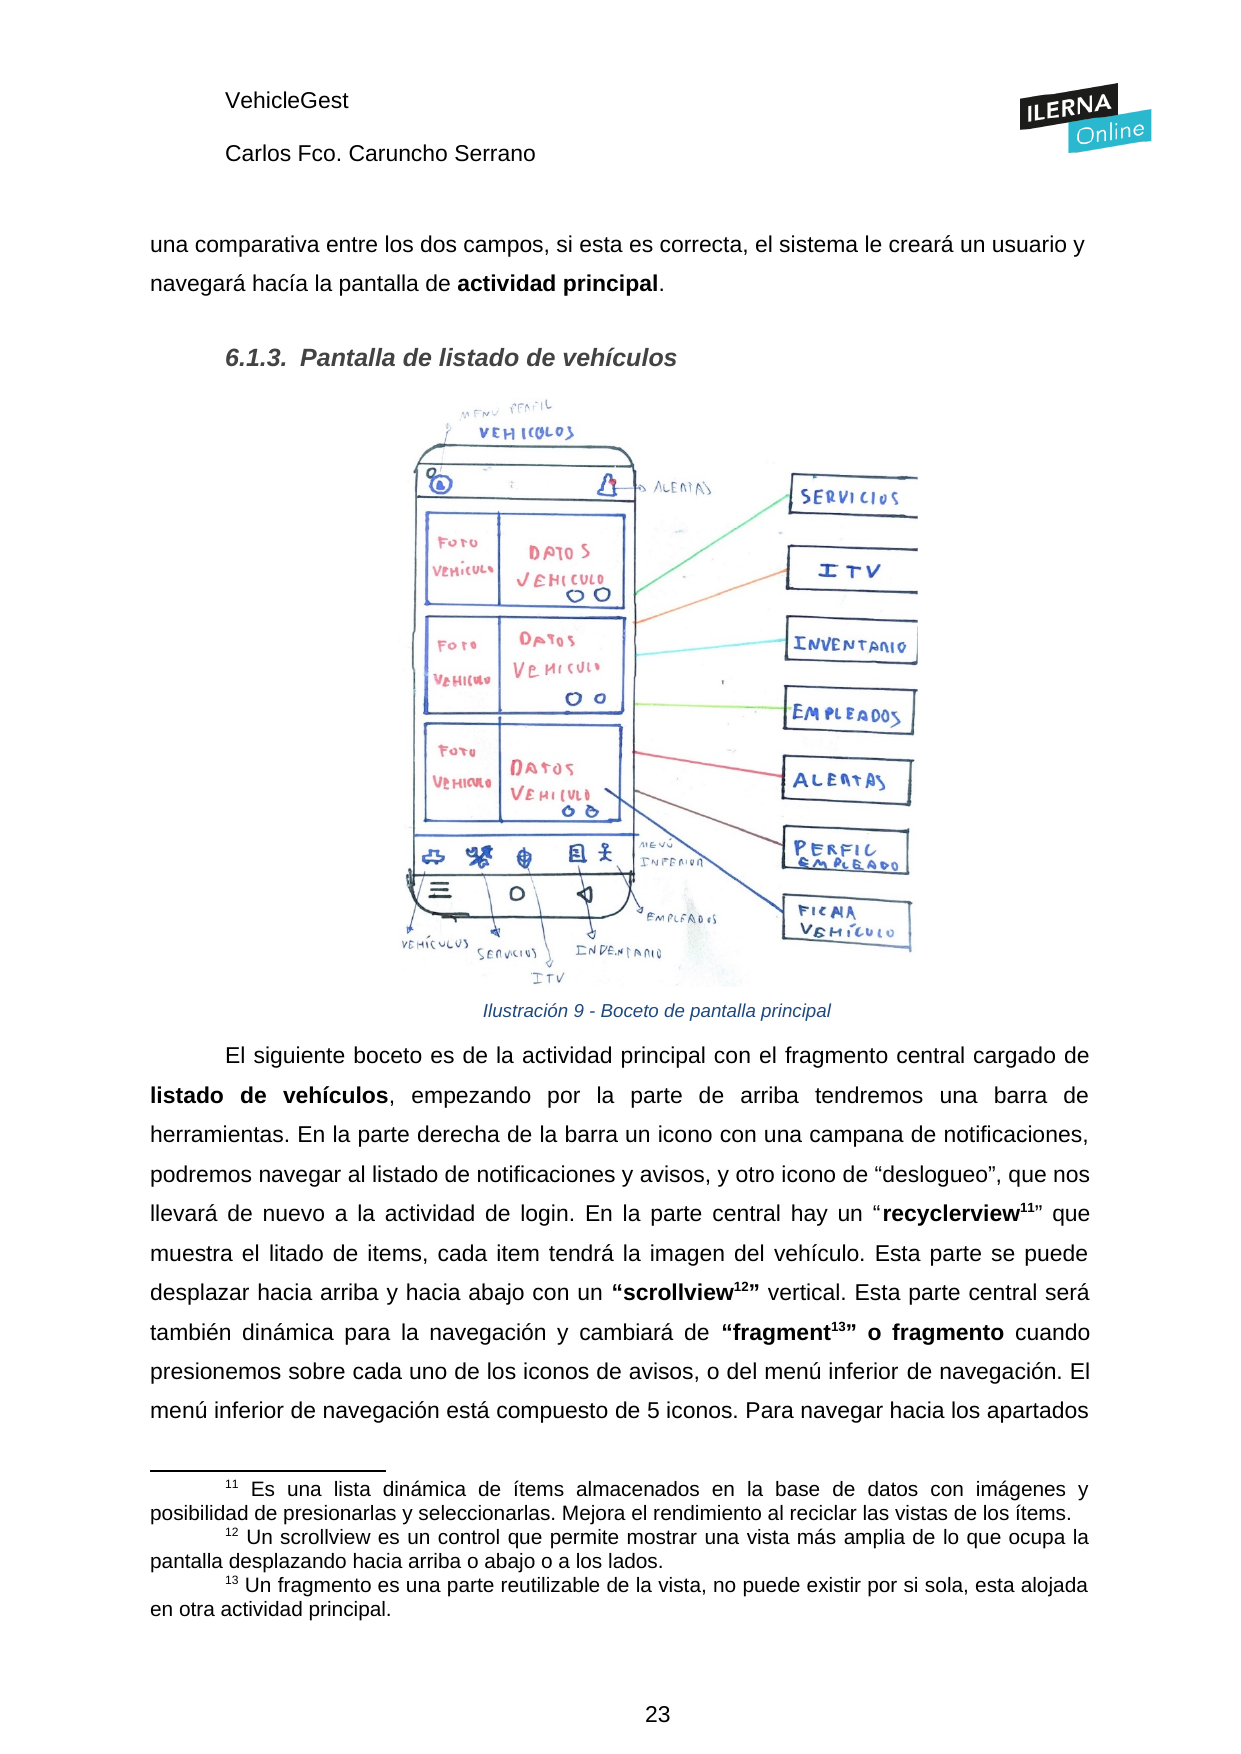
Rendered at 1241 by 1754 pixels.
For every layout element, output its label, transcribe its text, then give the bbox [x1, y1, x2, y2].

text Ilustración 9 - Boceto de pantalla principal [150, 1000, 1090, 1021]
picture [1020, 83, 1152, 153]
subtitle Pantalla de listado de vehículos [225, 343, 1090, 372]
picture [397, 398, 918, 987]
